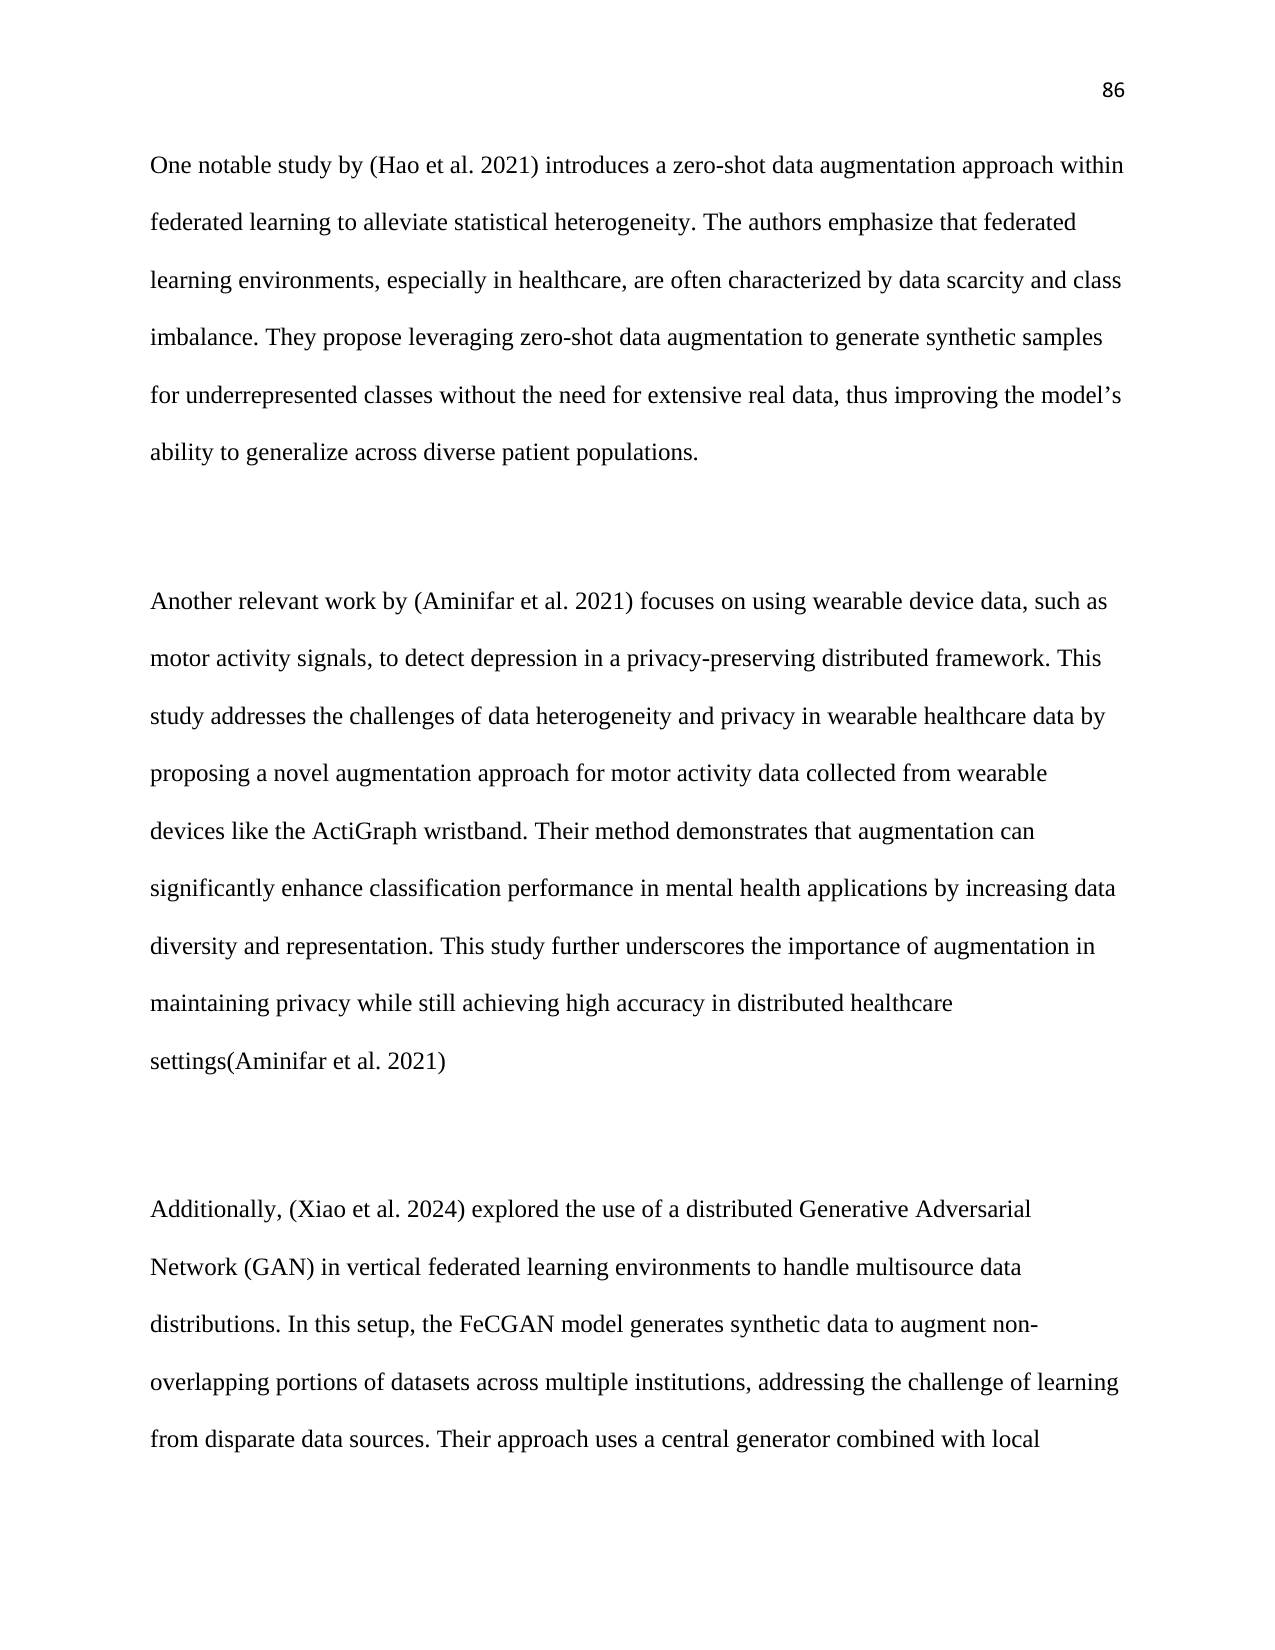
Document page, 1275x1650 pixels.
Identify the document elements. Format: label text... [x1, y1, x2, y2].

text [150, 1194, 1125, 1453]
text One notable study by (Hao et al. 2021) introduces a zero-shot data augmentation approach within federated learning to alleviate statistical heterogeneity. The authors emphasize that federated learning environments, especially in healthcare, are often characterized by data scarcity and class imbalance. They propose leveraging zero-shot data augmentation to generate synthetic samples for underrepresented classes without the need for extensive real data, thus improving the model’s ability to generalize across diverse patient populations. [150, 150, 1125, 466]
text Another relevant work by (Aminifar et al. 2021) focuses on using wearable device data, such as motor activity signals, to detect depression in a privacy-preserving distributed framework. This study addresses the challenges of data heterogeneity and privacy in wearable healthcare data by proposing a novel augmentation approach for motor activity data collected from wearable devices like the ActiGraph wristband. Their method demonstrates that augmentation can significantly enhance classification performance in mental health applications by increasing data diversity and representation. This study further underscores the importance of augmentation in maintaining privacy while still achieving high accuracy in distributed healthcare settings(Aminifar et al. 2021) [150, 586, 1125, 1074]
